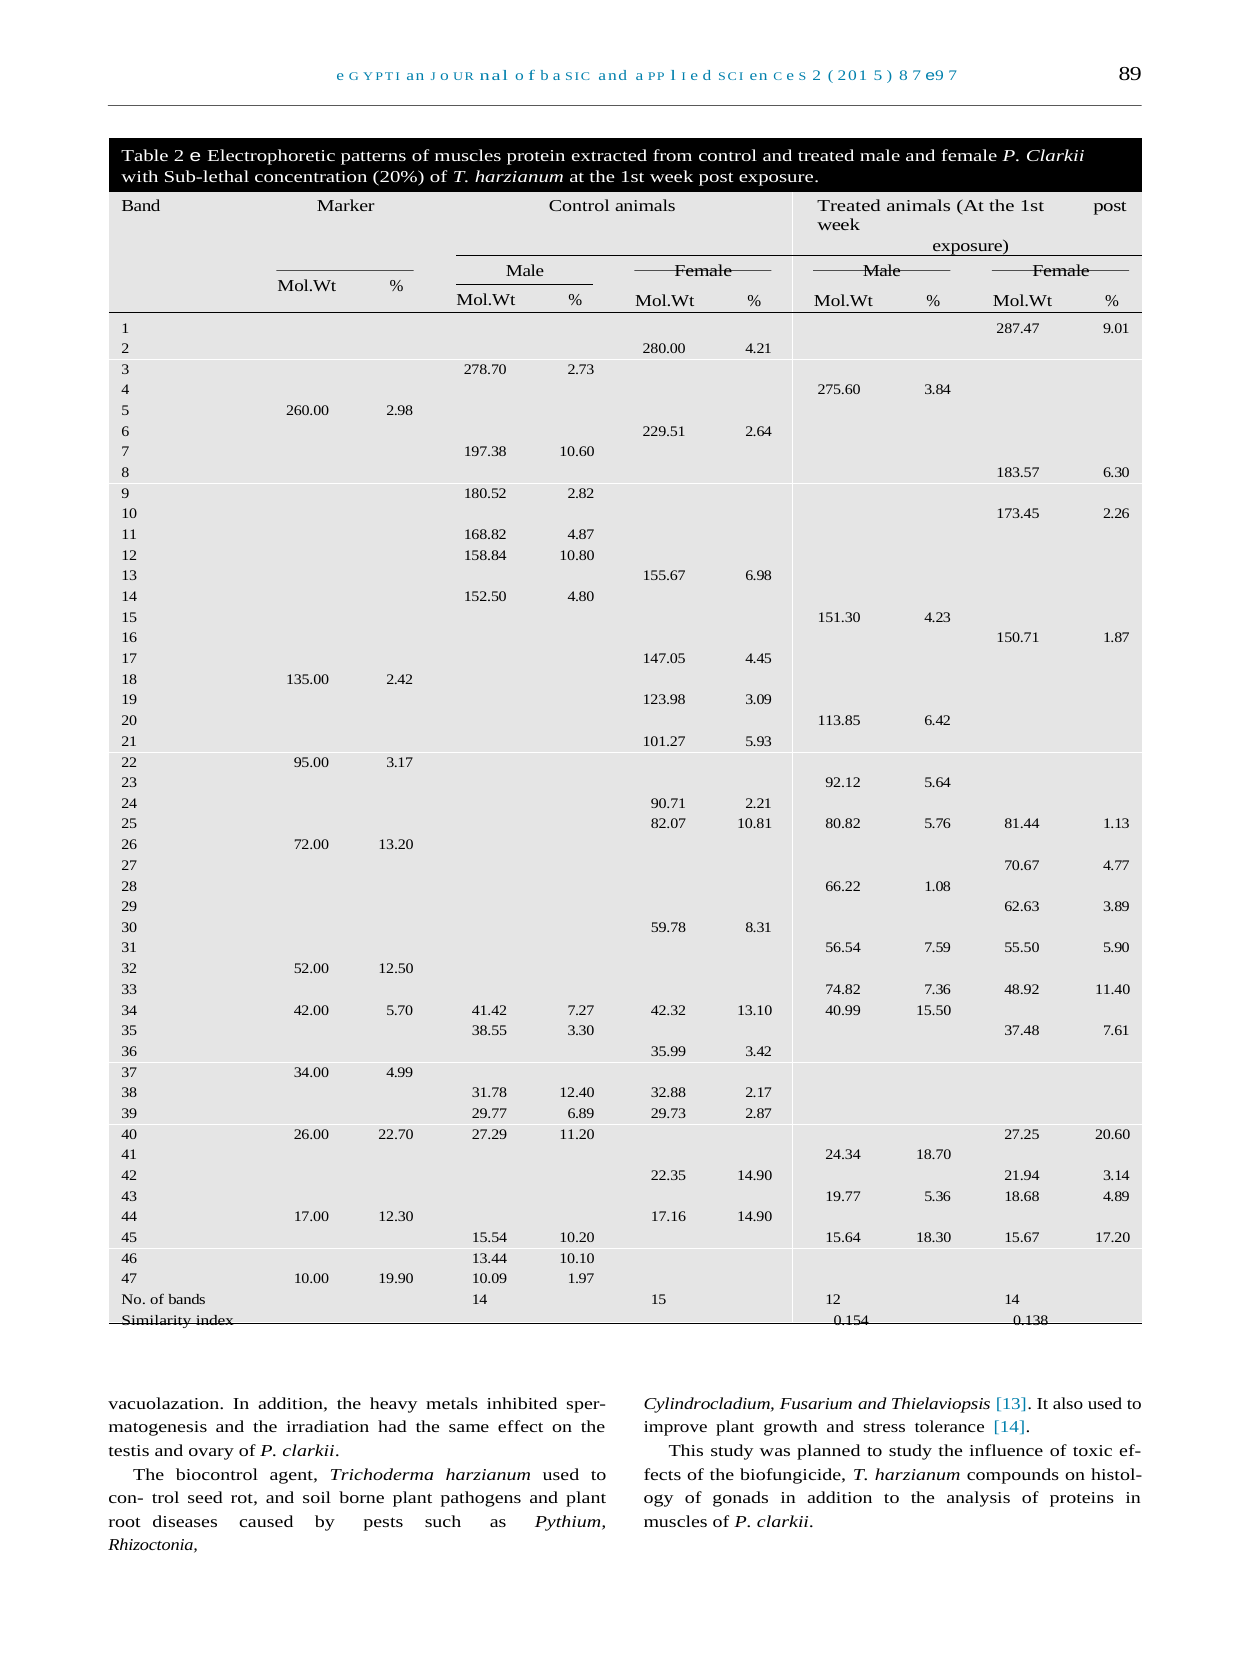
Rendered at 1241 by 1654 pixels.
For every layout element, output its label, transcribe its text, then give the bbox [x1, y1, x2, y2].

picture [913, 70, 920, 80]
picture [656, 72, 663, 80]
text This study was planned to study the influence of toxic ef- fects of the biofungicide, T. harzianum compounds on histol- ogy of gonads in addition to the analysis of proteins in muscles of P. clarkii. [643, 1441, 1142, 1531]
picture [457, 72, 463, 80]
picture [996, 1397, 1001, 1411]
picture [1019, 1420, 1023, 1434]
picture [860, 71, 865, 80]
picture [384, 72, 392, 80]
text The biocontrol agent, Trichoderma harzianum used to con- trol seed rot, and soil borne plant pathogens and plant root diseases caused by pests such as Pythium, Rhizoctonia, [108, 1464, 606, 1554]
picture [949, 70, 956, 80]
picture [619, 70, 626, 80]
picture [900, 70, 907, 76]
text Cylindrocladium, Fusarium and Thielaviopsis [13]. It also used to improve plant growth and stress tolerance [14]. [643, 1393, 1142, 1436]
text e g ypti an j o ur nal o f b a sic and a pp l i e d sci en c e s 2 ( 201 5 ) 8 7 e9 7 89 [336, 62, 1153, 85]
picture [366, 72, 373, 80]
picture [647, 72, 654, 80]
picture [430, 72, 435, 80]
picture [1009, 1423, 1018, 1432]
text vacuolazation. In addition, the heavy metals inhibited sper- matogenesis and the irradiation had the same effect on the testis and ovary of P. clarkii. [108, 1393, 606, 1460]
picture [541, 70, 547, 80]
